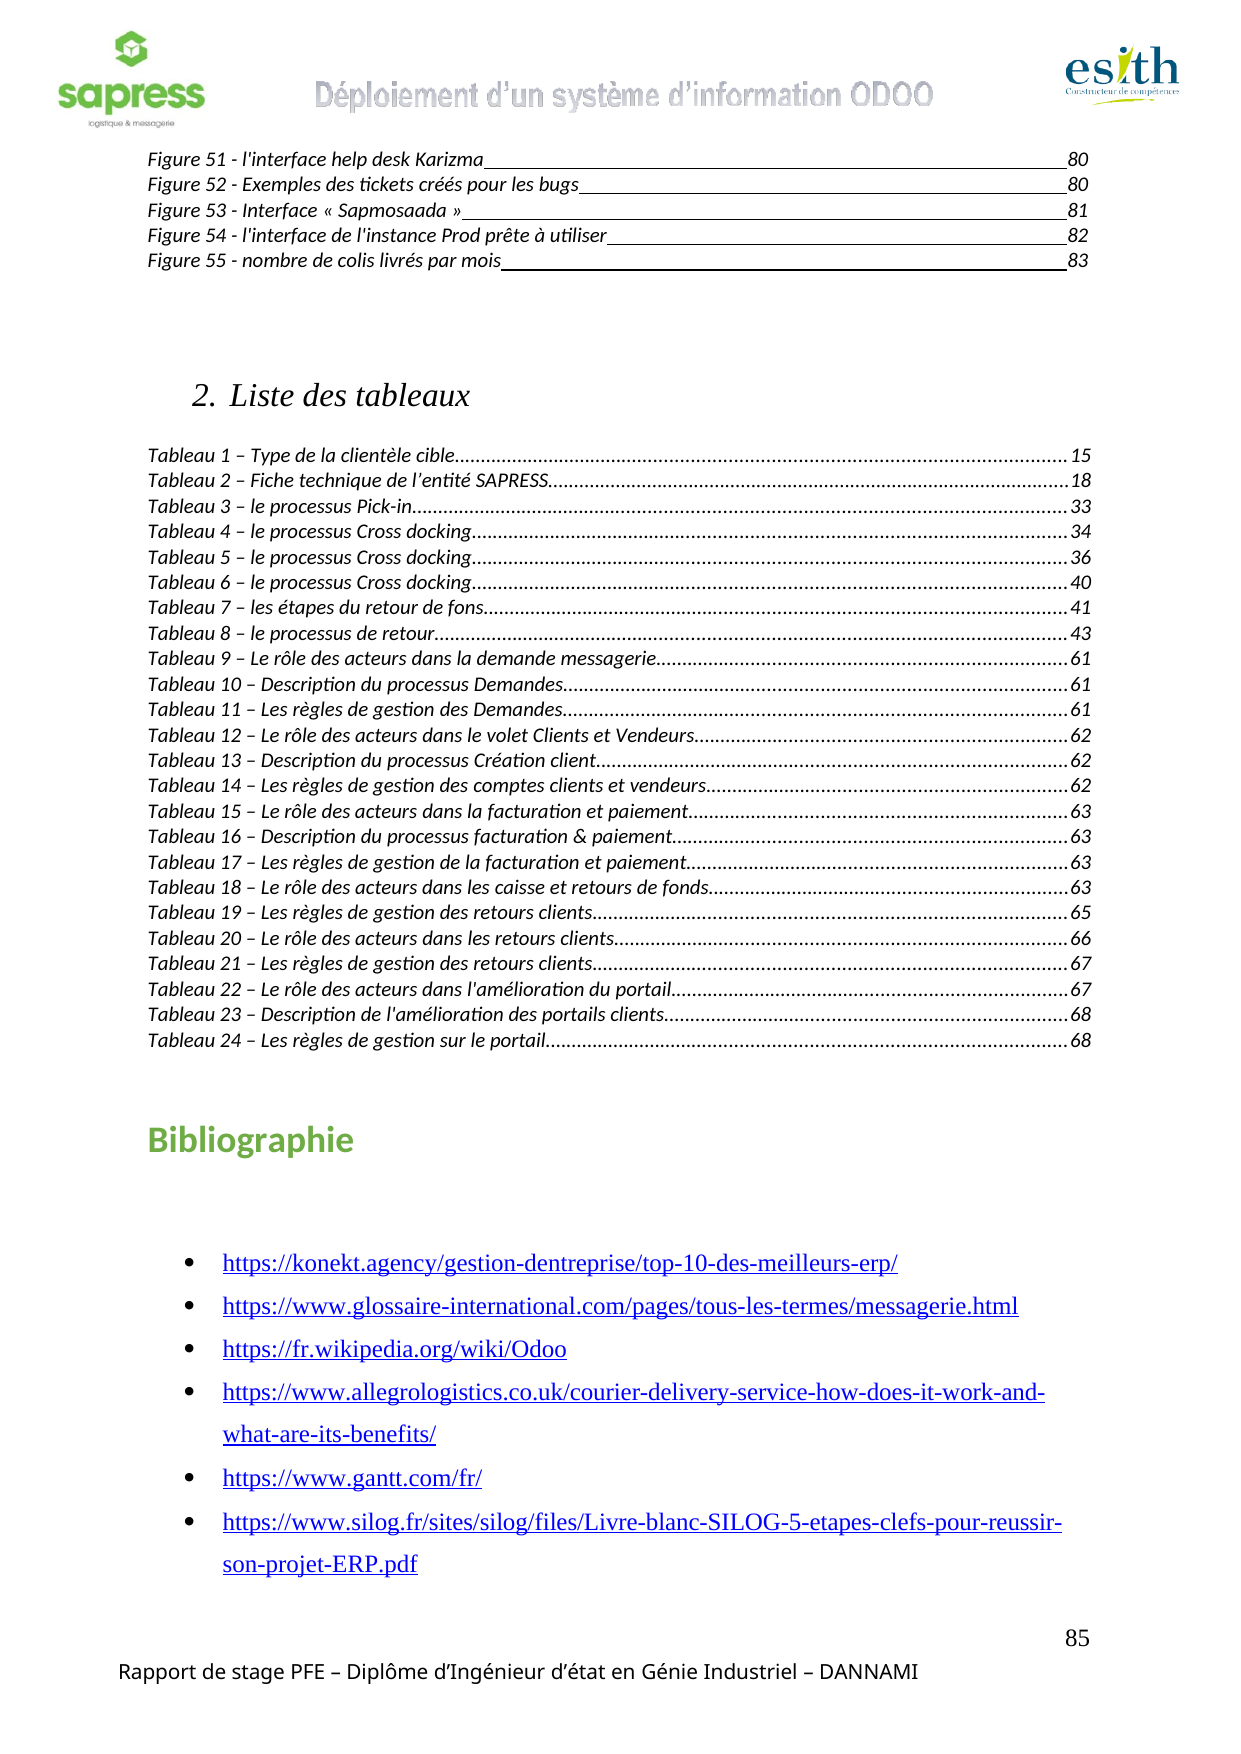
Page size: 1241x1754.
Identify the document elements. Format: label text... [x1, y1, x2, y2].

text Tableau 10 – Description du processus Demandes 61 [147, 671, 1217, 696]
picture [56, 29, 209, 129]
list https://fr.wikipedia.org/wiki/Odoo [185, 1334, 1217, 1363]
text Tableau 8 – le processus de retour 43 [147, 620, 1217, 645]
picture [316, 80, 621, 113]
text Tableau 5 – le processus Cross docking 36 [147, 544, 1217, 569]
text Tableau 11 – Les règles de gestion des Demandes 61 [147, 696, 1217, 722]
text Figure 51 - l'interface help desk Karizma 80 Figure 52 - Exemples des tickets créés pour les bugs 80 Figure 53 - Interface « Sapmosaada » 81 Figure 54 - l'interface de l'instance Prod prête à utiliser 82 Figure 55 - nombre de colis livrés par mois 83 [147, 146, 1091, 273]
text Tableau 12 – Le rôle des acteurs dans le volet Clients et Vendeurs 62 [147, 722, 1217, 747]
list https://www.glossaire-international.com/pages/tous-les-termes/messagerie.html [185, 1291, 1217, 1320]
text Tableau 9 – Le rôle des acteurs dans la demande messagerie 61 [147, 645, 1217, 671]
text Tableau 1 – Type de la clientèle cible 15 [147, 442, 1217, 467]
text Tableau 15 – Le rôle des acteurs dans la facturation et paiement 63 [147, 798, 1217, 823]
subtitle Bibliographie [147, 1116, 1217, 1162]
list https://www.gantt.com/fr/ [185, 1462, 1217, 1492]
picture [622, 80, 933, 106]
picture [1065, 40, 1180, 106]
text Tableau 19 – Les règles de gestion des retours clients 65 [147, 900, 1217, 925]
text Tableau 22 – Le rôle des acteurs dans l'amélioration du portail 67 [147, 976, 1217, 1001]
list https://konekt.agency/gestion-dentreprise/top-10-des-meilleurs-erp/ [185, 1248, 1217, 1277]
text Tableau 18 – Le rôle des acteurs dans les caisse et retours de fonds 63 [147, 874, 1217, 900]
text Tableau 3 – le processus Pick-in 33 [147, 493, 1217, 518]
text Tableau 16 – Description du processus facturation & paiement 63 [147, 823, 1217, 849]
list Liste des tableaux [192, 375, 1217, 413]
text Tableau 4 – le processus Cross docking 34 [147, 518, 1217, 544]
text Tableau 7 – les étapes du retour de fons 41 [147, 594, 1217, 620]
text Tableau 24 – Les règles de gestion sur le portail 68 [147, 1027, 1217, 1052]
text Tableau 6 – le processus Cross docking 40 [147, 569, 1217, 594]
list https://www.allegrologistics.co.uk/courier-delivery-service-how-does-it-work-and- what-are-its-benefits/ [185, 1377, 1054, 1448]
text Tableau 14 – Les règles de gestion des comptes clients et vendeurs 62 [147, 772, 1217, 798]
text Tableau 2 – Fiche technique de l’entité SAPRESS 18 [147, 467, 1217, 493]
text Tableau 17 – Les règles de gestion de la facturation et paiement 63 [147, 849, 1217, 874]
text Tableau 23 – Description de l'amélioration des portails clients 68 [147, 1002, 1217, 1027]
text Tableau 13 – Description du processus Création client 62 [147, 747, 1217, 772]
text Tableau 21 – Les règles de gestion des retours clients 67 [147, 951, 1217, 976]
text Tableau 20 – Le rôle des acteurs dans les retours clients 66 [147, 925, 1217, 950]
list https://www.silog.fr/sites/silog/files/Livre-blanc-SILOG-5-etapes-clefs-pour-reussir- son-projet-ERP.pdf [185, 1507, 1071, 1577]
